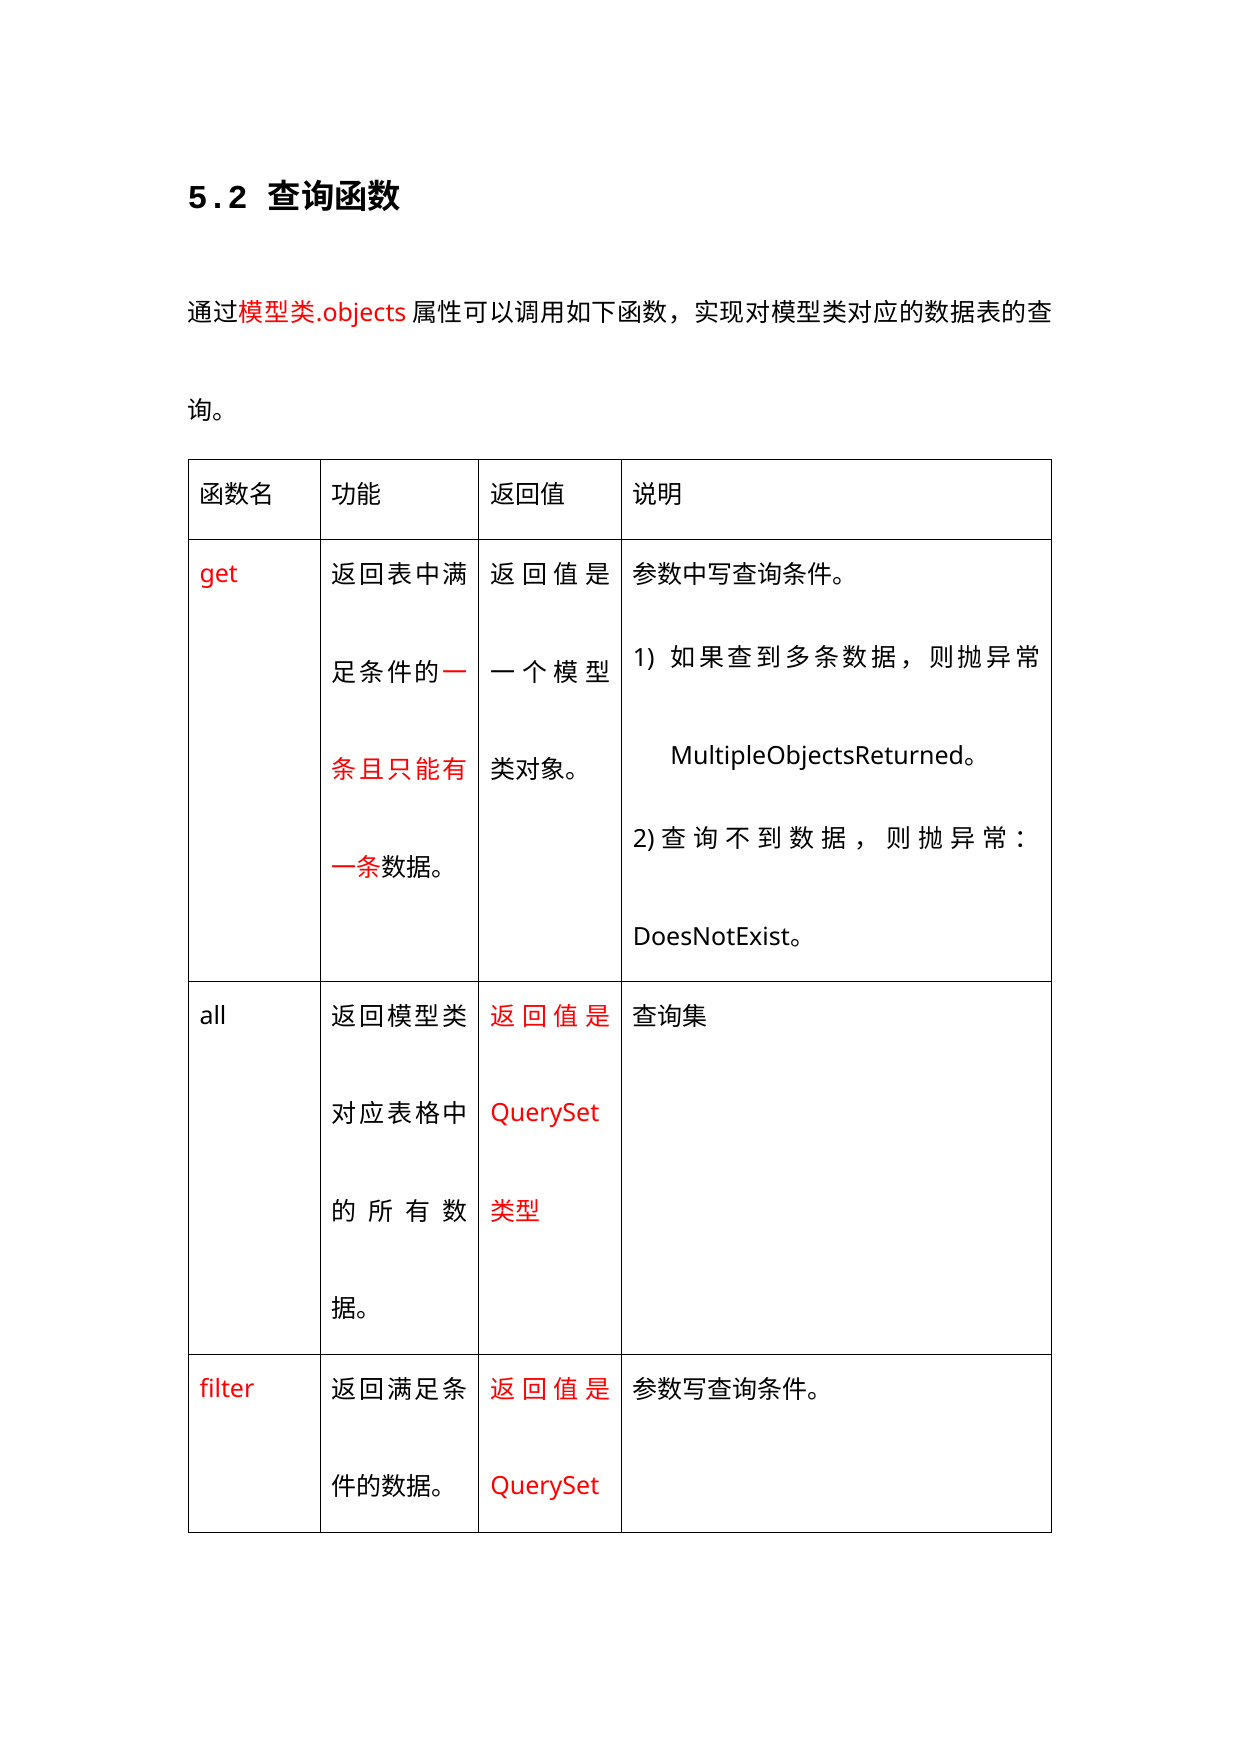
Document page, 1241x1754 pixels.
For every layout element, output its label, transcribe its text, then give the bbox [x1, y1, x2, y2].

table_cell filter [189, 1355, 320, 1532]
table_cell 参数写查询条件。 [622, 1355, 1051, 1532]
table_cell 返回表中满足条件的一条且只能有一条数据。 [321, 540, 478, 981]
table_cell 查询集 [622, 982, 1051, 1354]
subtitle 5.2 查询函数 [187, 162, 1053, 227]
table_header 说明 [622, 460, 1051, 539]
table_cell 返回值是一个模型类对象。 [479, 540, 621, 981]
text 通过模型类.objects属性可以调用如下函数，实现对模型类对应的数据表的查询。 [187, 278, 1053, 441]
table_cell 返回满足条件的数据。 [321, 1355, 478, 1532]
table_cell 参数中写查询条件。 如果查到多条数据，则抛异常MultipleObjectsReturned。 2)查询不到数据，则抛异常：DoesNotExist。 [622, 540, 1051, 981]
table_header 功能 [321, 460, 478, 539]
table_cell 返回值是QuerySet类型 [479, 982, 621, 1354]
table_header 函数名 [189, 460, 320, 539]
table_cell all [189, 982, 320, 1354]
table_header 返回值 [479, 460, 621, 539]
table_cell 返回模型类对应表格中的所有数据。 [321, 982, 478, 1354]
table_cell get [189, 540, 320, 981]
table_cell 返回值是QuerySet类型 [479, 1355, 621, 1532]
